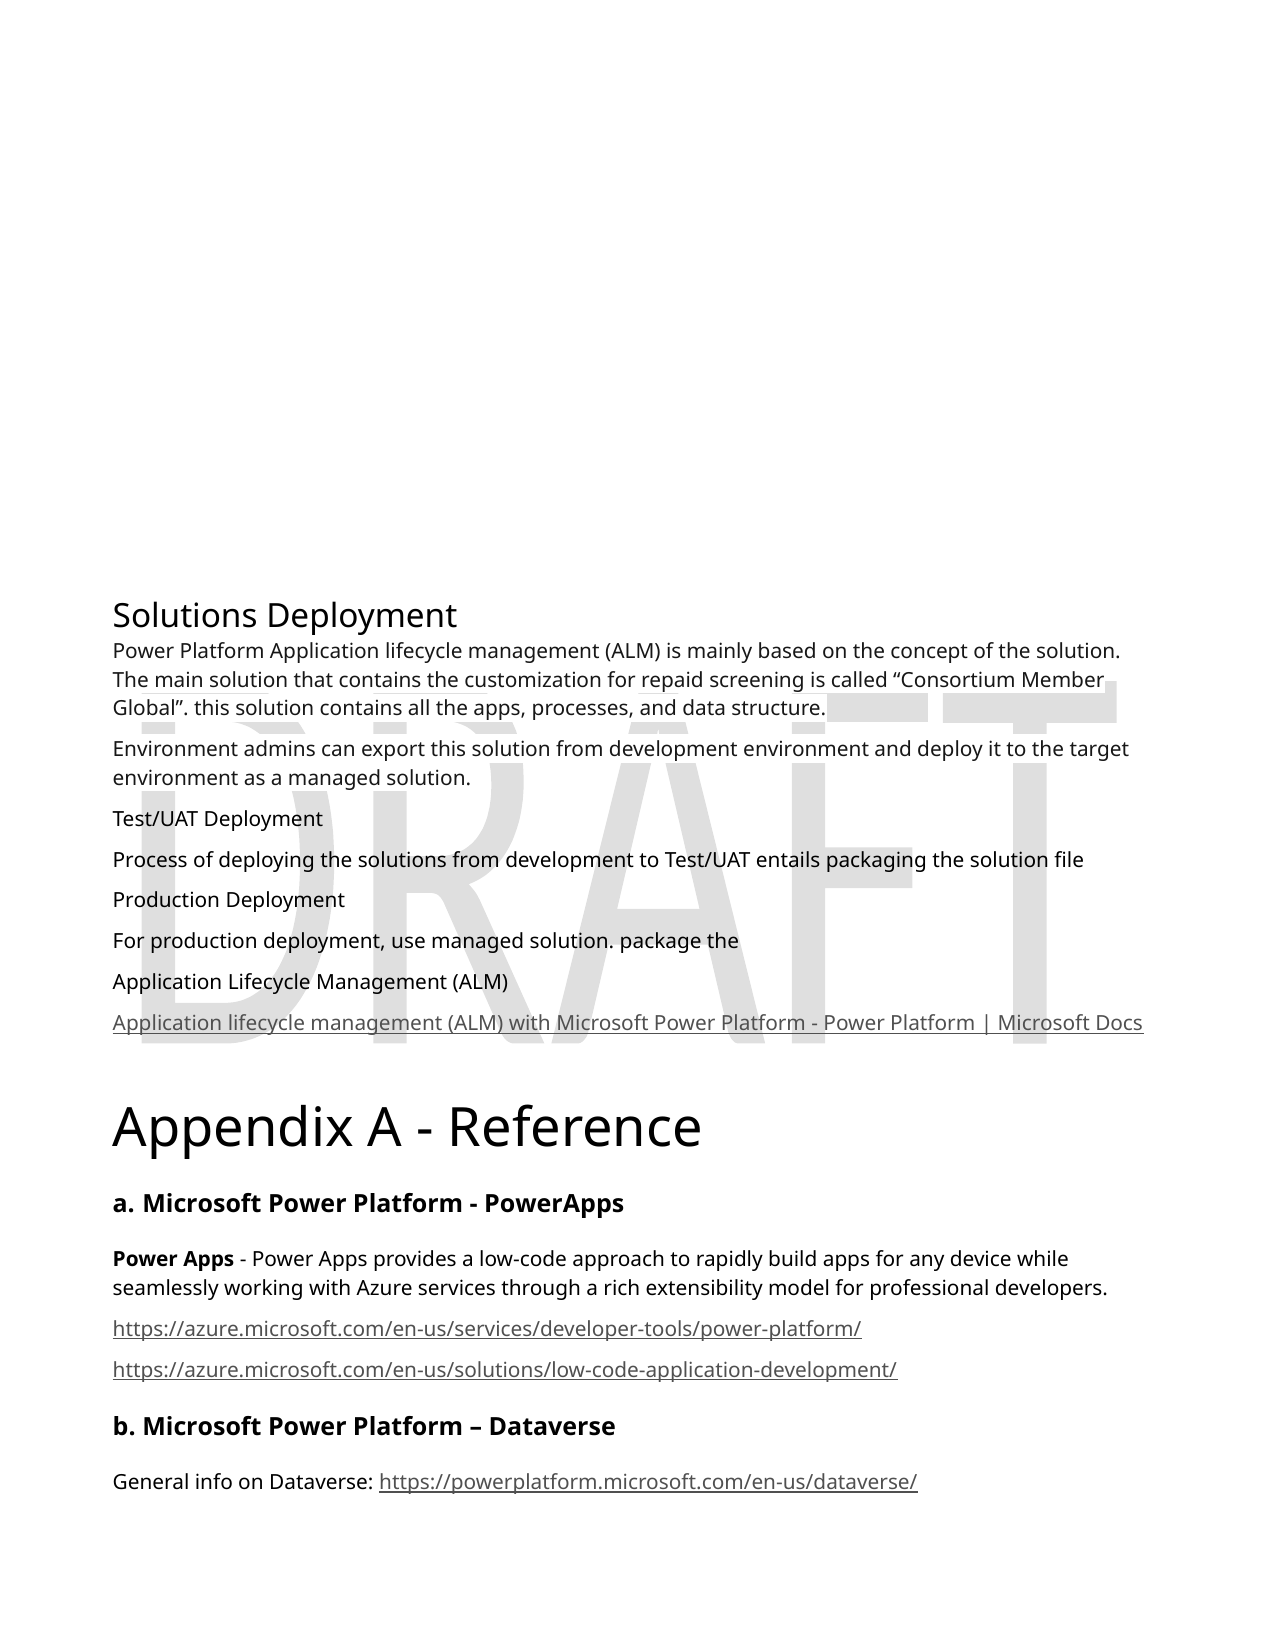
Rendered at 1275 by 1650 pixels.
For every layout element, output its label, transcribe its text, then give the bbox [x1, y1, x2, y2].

text Power Platform Application lifecycle management (ALM) is mainly based on the concept of the solution. The main solution that contains the customization for repaid screening is called “Consortium Member Global”. this solution contains all the apps, processes, and data structure. [112, 637, 1146, 722]
text https://azure.microsoft.com/en-us/services/developer-tools/power-platform/ [112, 1314, 1146, 1342]
subtitle Appendix A - Reference [112, 1090, 1146, 1160]
subtitle Test/UAT Deployment [112, 804, 1146, 832]
text Application lifecycle management (ALM) with Microsoft Power Platform - Power Platform | Microsoft Docs [112, 1008, 1146, 1037]
text General info on Dataverse: https://powerplatform.microsoft.com/en-us/dataverse/ [112, 1467, 1146, 1496]
text https://azure.microsoft.com/en-us/solutions/low-code-application-development/ [112, 1355, 1146, 1383]
list Microsoft Power Platform – Dataverse [112, 1408, 1146, 1442]
text Power Apps - Power Apps provides a low-code approach to rapidly build apps for any device while seamlessly working with Azure services through a rich extensibility model for professional developers. [112, 1244, 1146, 1301]
text Process of deploying the solutions from development to Test/UAT entails packaging the solution file [112, 845, 1146, 873]
subtitle Application Lifecycle Management (ALM) [112, 967, 1146, 996]
subtitle Solutions Deployment [112, 593, 1146, 637]
subtitle Production Deployment [112, 886, 1146, 914]
list Microsoft Power Platform - PowerApps [112, 1185, 1146, 1219]
text Environment admins can export this solution from development environment and deploy it to the target environment as a managed solution. [471, 734, 1146, 791]
text For production deployment, use managed solution. package the [112, 927, 1146, 955]
